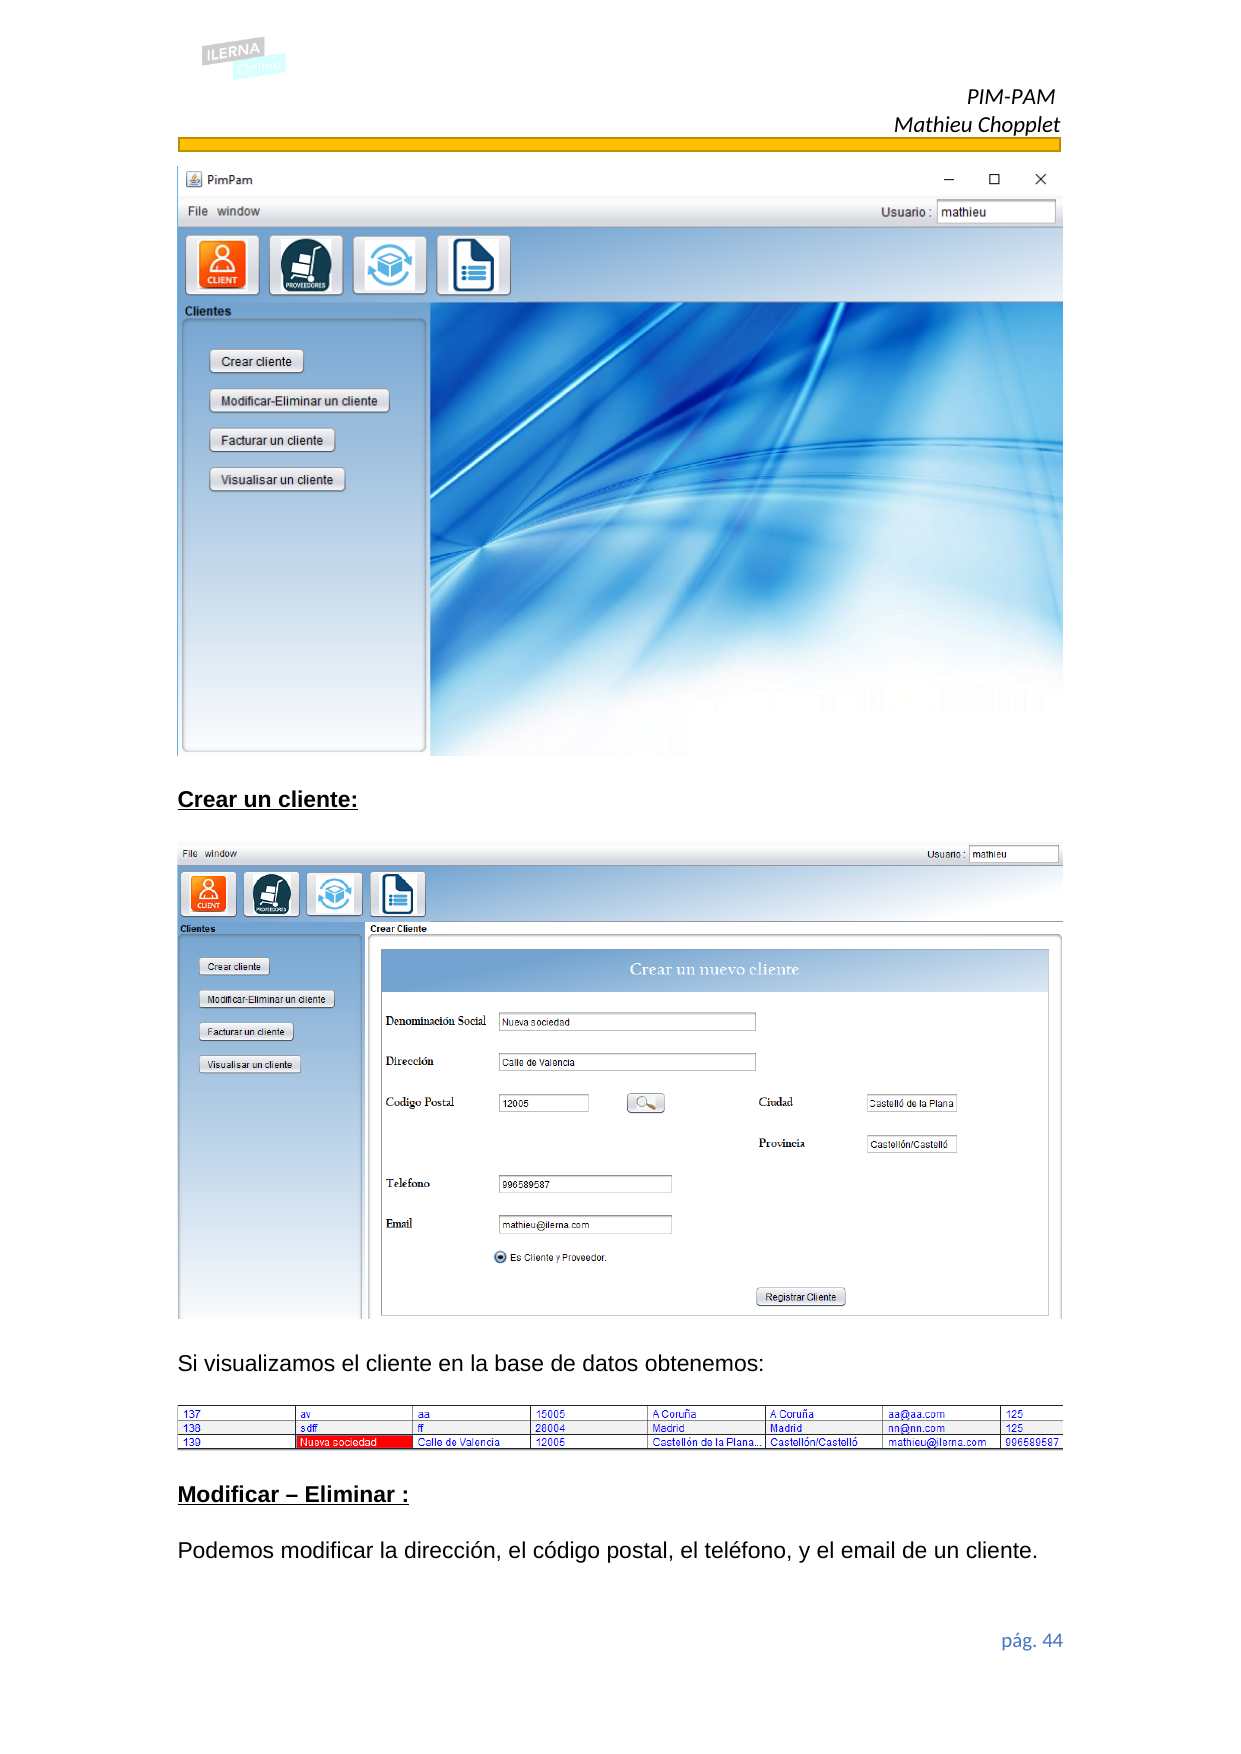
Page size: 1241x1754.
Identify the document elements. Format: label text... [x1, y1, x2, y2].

picture [177, 1405, 1063, 1451]
picture [177, 166, 1063, 756]
text Crear un cliente: [177, 786, 1063, 812]
text Podemos modificar la dirección, el código postal, el teléfono, y el email de un cliente. [177, 1537, 1063, 1563]
text Modificar – Eliminar : [177, 1481, 1063, 1507]
text Si visualizamos el cliente en la base de datos obtenemos: [177, 1349, 1063, 1376]
picture [177, 842, 1063, 1319]
